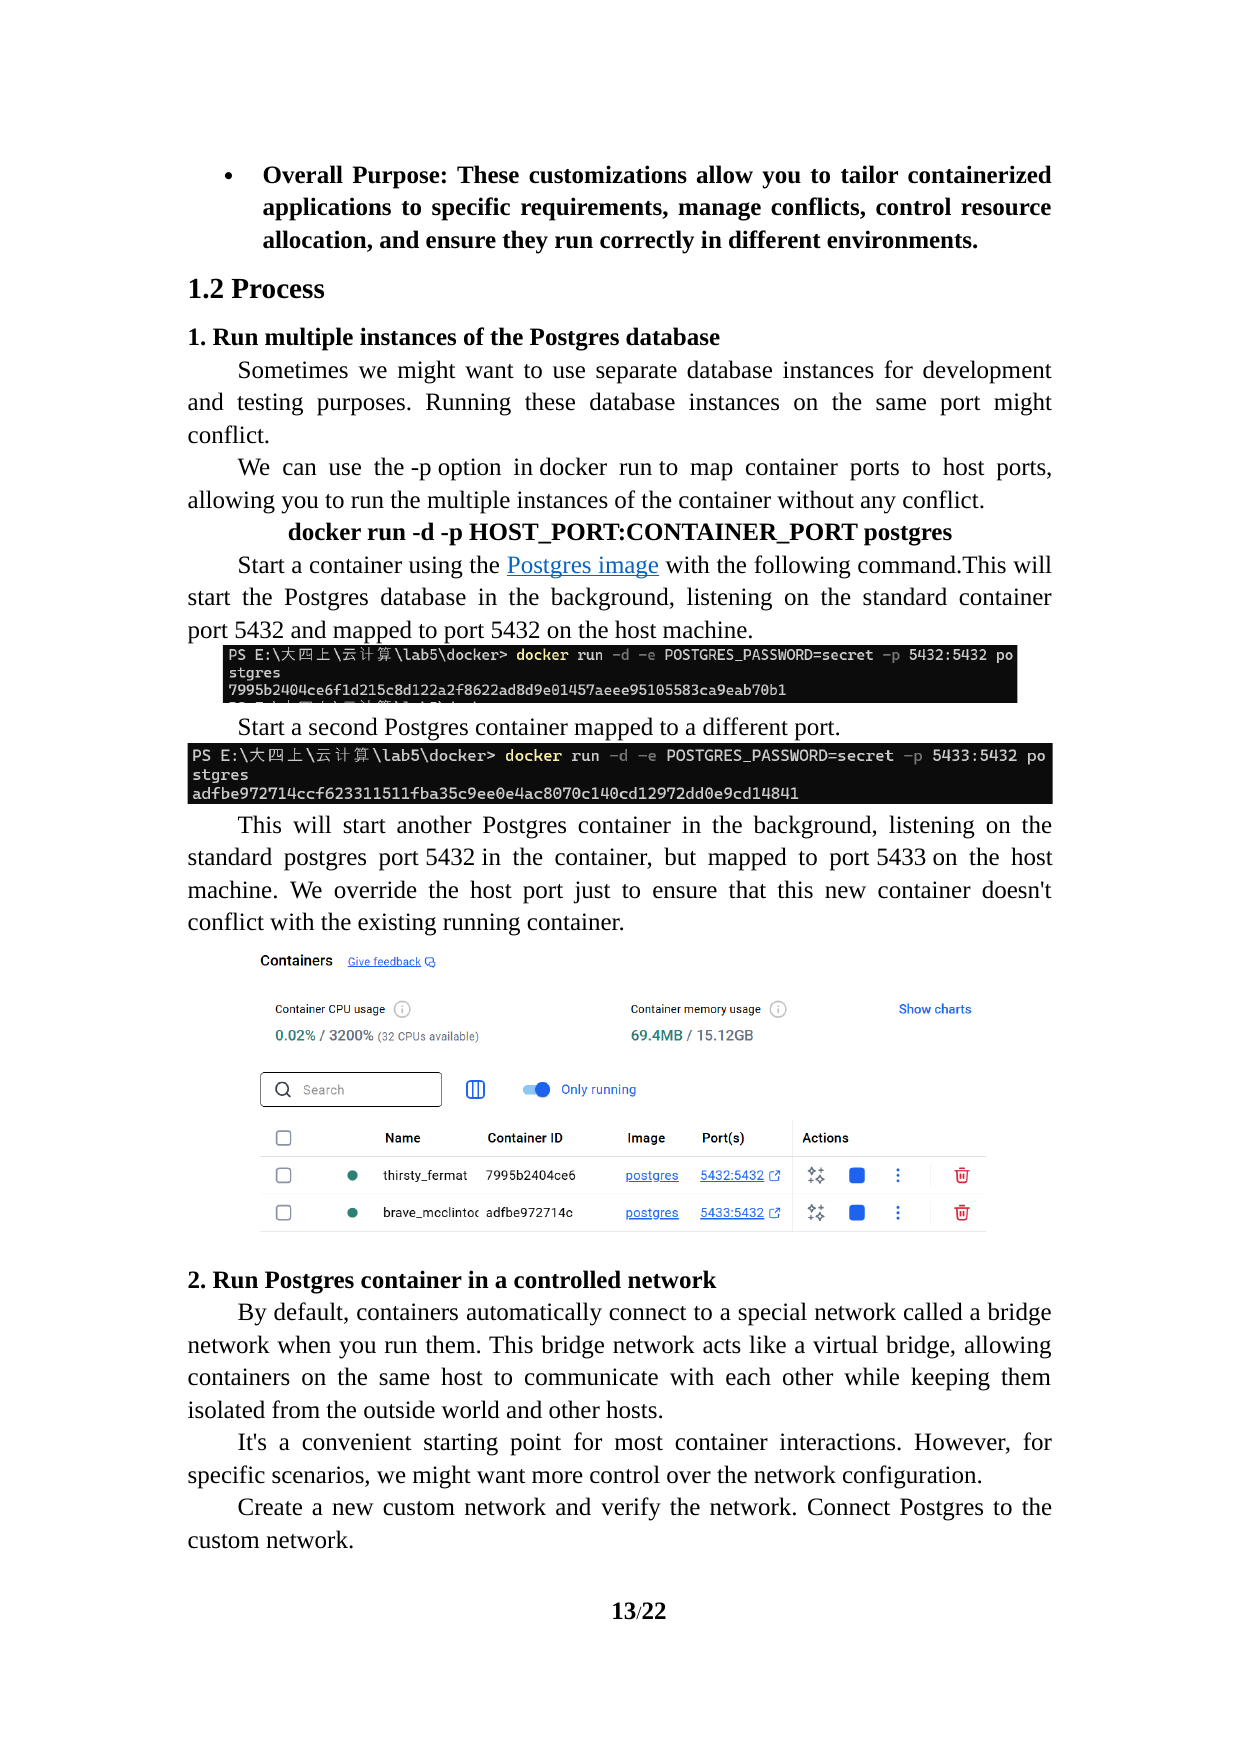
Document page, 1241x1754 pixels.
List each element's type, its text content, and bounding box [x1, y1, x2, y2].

text This will start another Postgres container in the background, listening on the standard postgres port 5432 in the container, but mapped to port 5433 on the host machine. We override the host port just to ensure that this new container doesn't conflict with the existing running container. [187, 808, 1053, 938]
picture [236, 938, 1004, 1246]
text docker run -d -p HOST_PORT:CONTAINER_PORT postgres [187, 516, 1053, 548]
subtitle 1.2 Process [187, 256, 1053, 321]
subtitle 2. Run Postgres container in a controlled network [187, 1263, 1053, 1296]
text Start a container using the Postgres image with the following command.This will start the Postgres database in the background, listening on the standard container port 5432 and mapped to port 5432 on the host machine. [187, 548, 1053, 646]
text Create a new custom network and verify the network. Connect Postgres to the custom network. [187, 1491, 1053, 1556]
picture [222, 645, 1018, 703]
subtitle 1. Run multiple instances of the Postgres database [187, 321, 1053, 353]
text We can use the -p option in docker run to map container ports to host ports, allowing you to run the multiple instances of the container without any conflict. [187, 451, 1053, 516]
text Start a second Postgres container mapped to a different port. [187, 711, 1053, 743]
list Overall Purpose: These customizations allow you to tailor containerized applications to specific requirements, manage conflicts, control resource allocation, and ensure they run correctly in different environments. [225, 158, 1053, 256]
text It's a convenient starting point for most container interactions. However, for specific scenarios, we might want more control over the network configuration. [187, 1426, 1053, 1491]
picture [187, 743, 1053, 804]
text By default, containers automatically connect to a special network called a bridge network when you run them. This bridge network acts like a virtual bridge, allowing containers on the same host to communicate with each other while keeping them isolated from the outside world and other hosts. [187, 1296, 1053, 1426]
text Sometimes we might want to use separate database instances for development and testing purposes. Running these database instances on the same port might conflict. [187, 353, 1053, 451]
